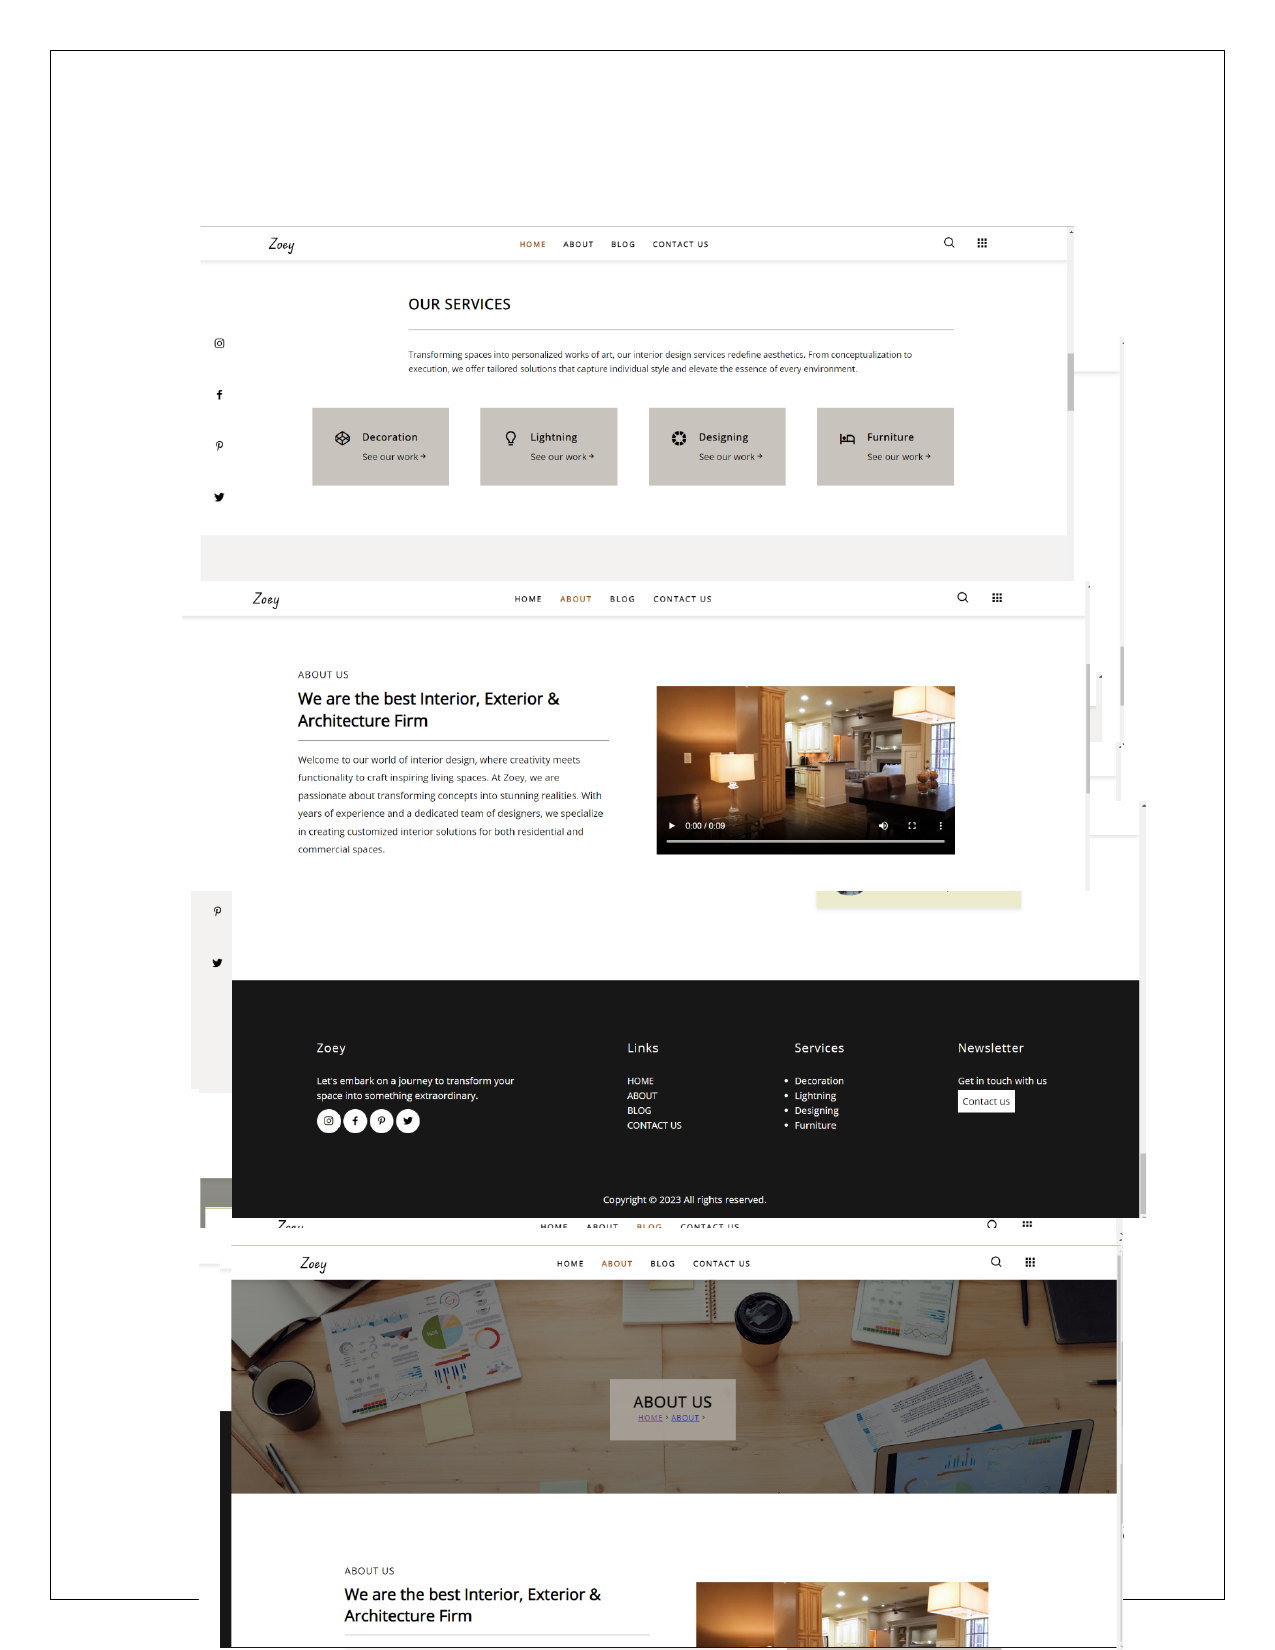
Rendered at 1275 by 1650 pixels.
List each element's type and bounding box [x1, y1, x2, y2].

picture [180, 226, 1145, 1649]
